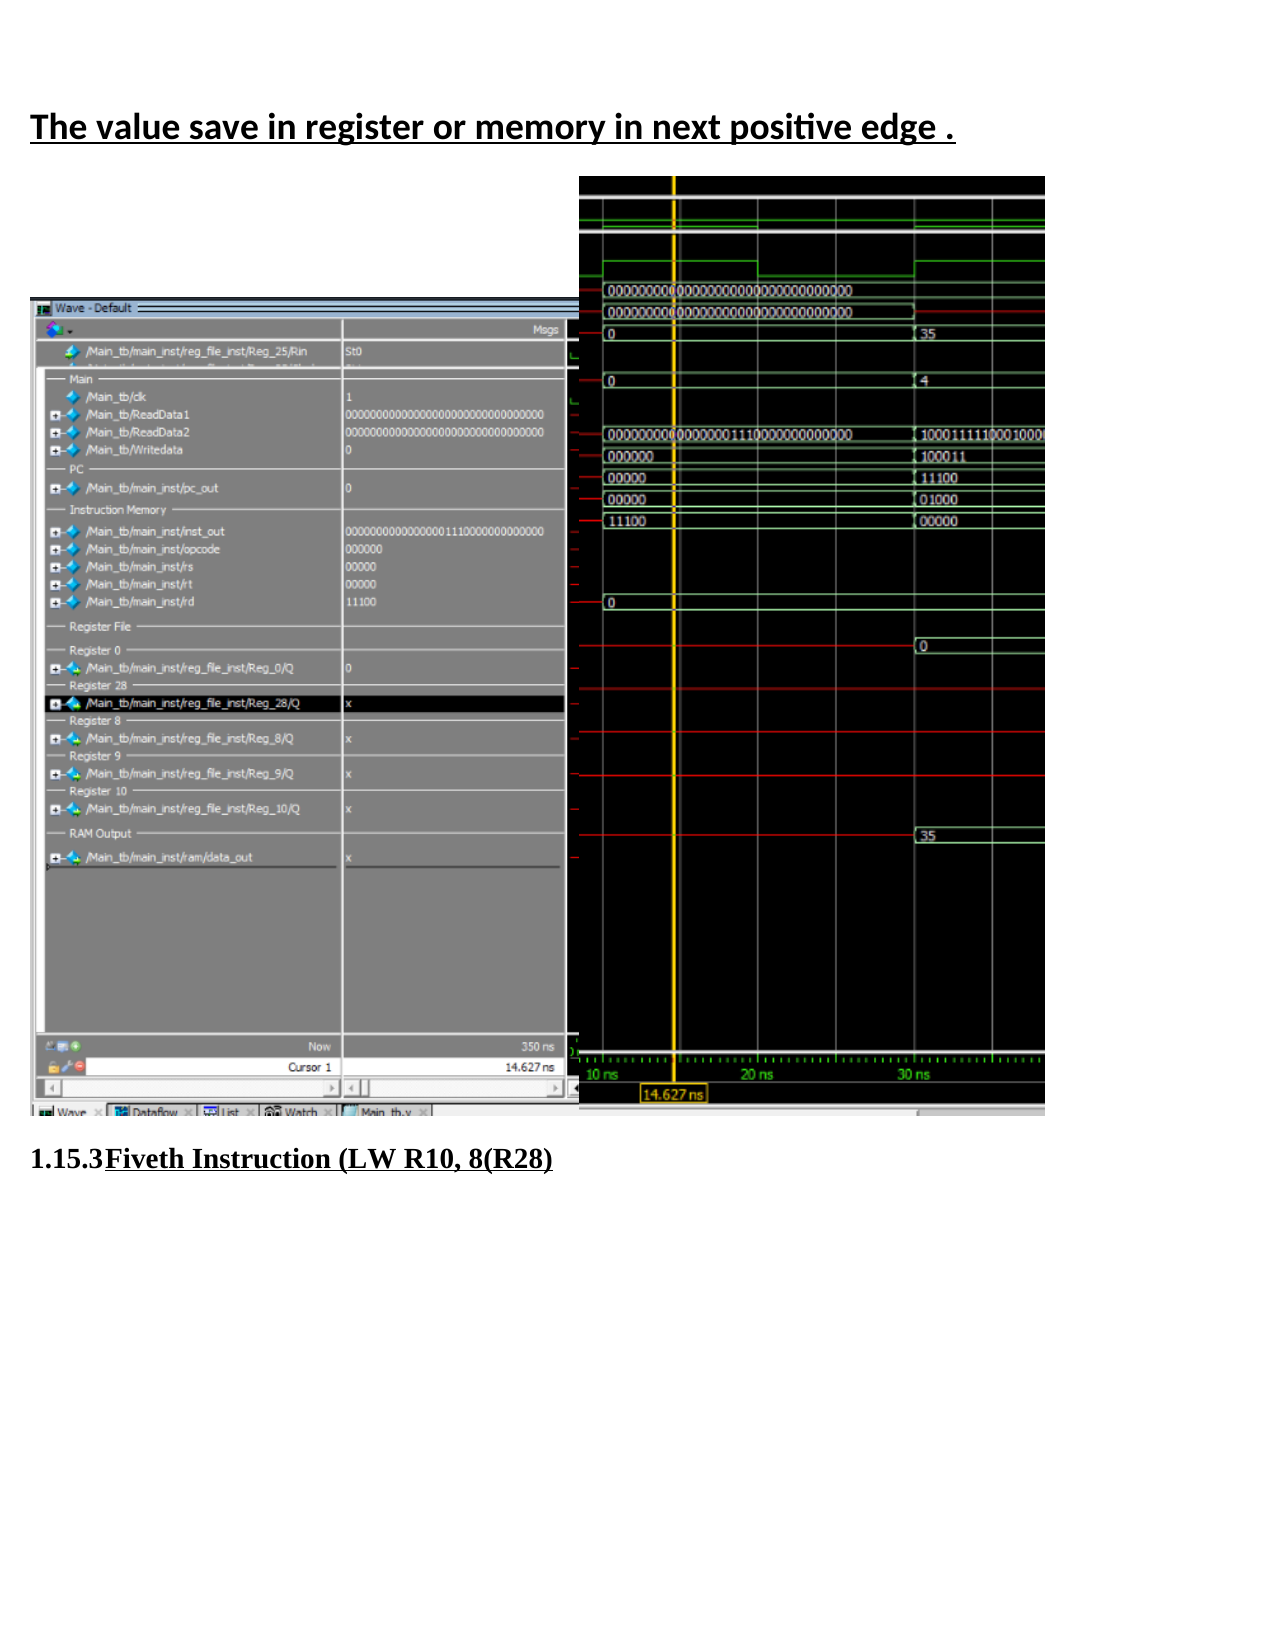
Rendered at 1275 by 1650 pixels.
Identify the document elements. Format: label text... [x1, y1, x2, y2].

subtitle Fiveth Instruction (LW R10, 8(R28) [30, 1141, 1245, 1174]
picture [30, 176, 1045, 1116]
text The value save in register or memory in next positive edge . [30, 103, 1245, 149]
